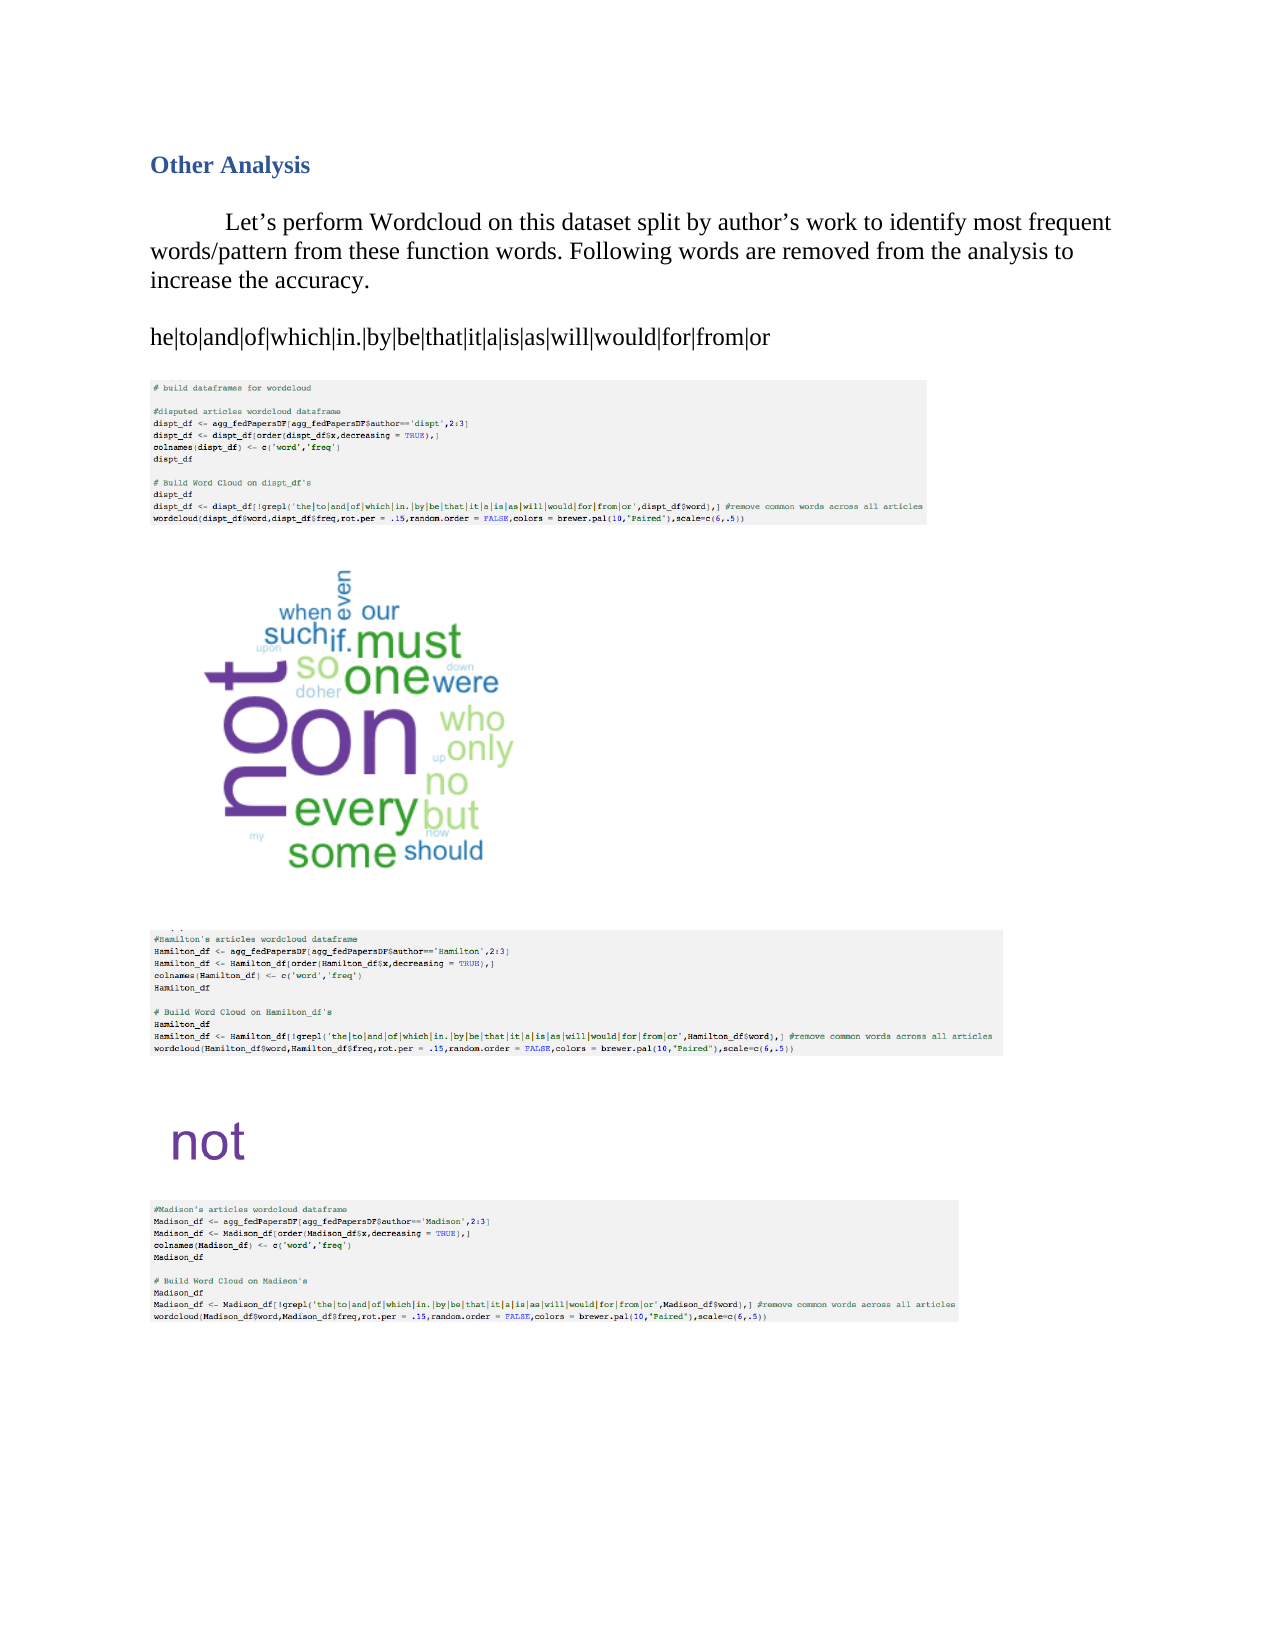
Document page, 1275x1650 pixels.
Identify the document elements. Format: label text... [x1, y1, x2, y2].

text he|to|and|of|which|in.|by|be|that|it|a|is|as|will|would|for|from|or [150, 322, 1125, 351]
subtitle Other Analysis [150, 150, 1125, 179]
picture [150, 380, 927, 525]
picture [150, 1084, 959, 1322]
picture [150, 552, 611, 902]
picture [150, 930, 1004, 1056]
text Let’s perform Wordcloud on this dataset split by author’s work to identify most frequent words/pattern from these function words. Following words are removed from the analysis to increase the accuracy. [150, 207, 1125, 294]
